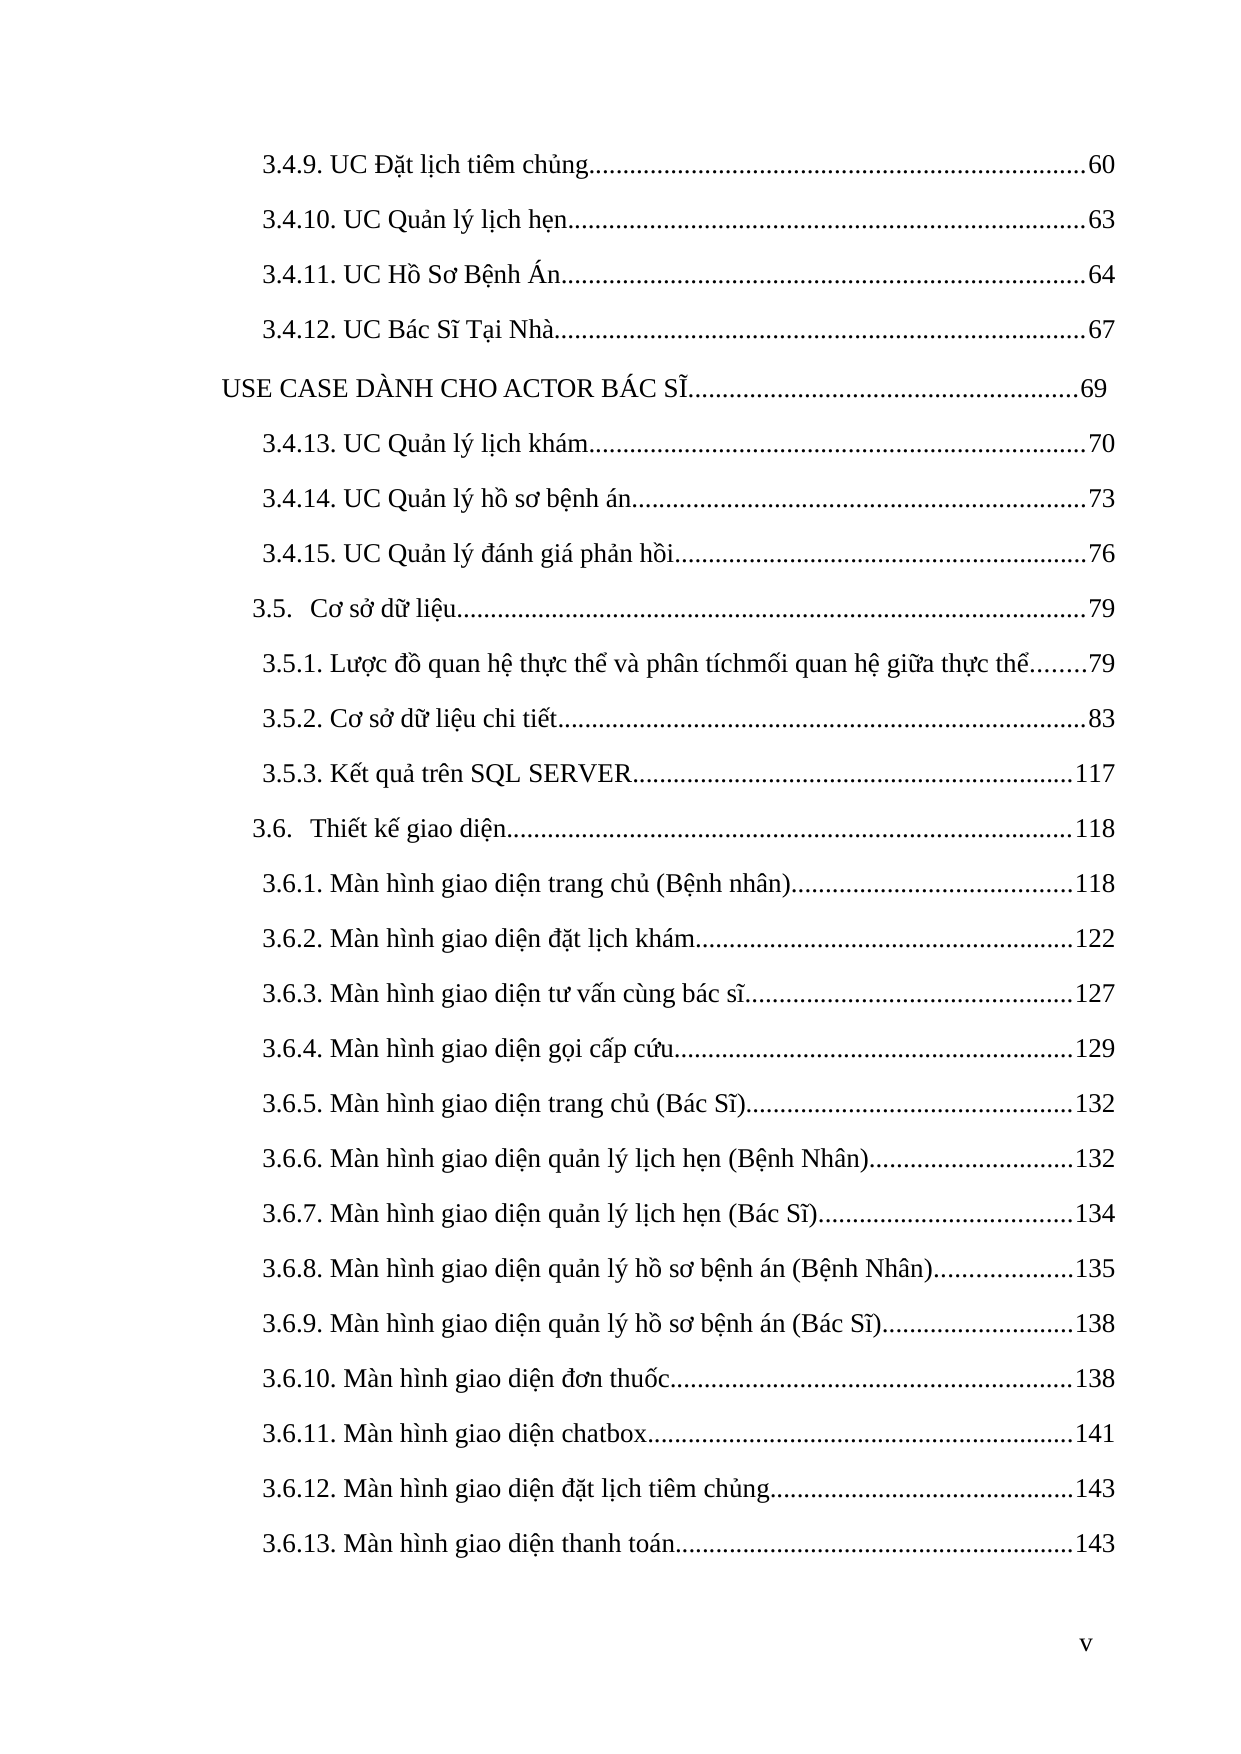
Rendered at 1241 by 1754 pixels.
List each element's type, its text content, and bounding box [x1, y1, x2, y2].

text 3.4.9. UC Đặt lịch tiêm chủng 60 [262, 148, 1092, 179]
text 3.6.11. Màn hình giao diện chatbox 141 [262, 1417, 1092, 1448]
text 3.6.6. Màn hình giao diện quản lý lịch hẹn (Bệnh Nhân) 132 [262, 1142, 1092, 1173]
text 3.4.13. UC Quản lý lịch khám 70 [262, 427, 1092, 458]
text 3.4.10. UC Quản lý lịch hẹn 63 [262, 203, 1092, 234]
text 3.6.8. Màn hình giao diện quản lý hồ sơ bệnh án (Bệnh Nhân) 135 [262, 1252, 1092, 1283]
text 3.6.7. Màn hình giao diện quản lý lịch hẹn (Bác Sĩ) 134 [262, 1197, 1092, 1228]
text 3.5.3. Kết quả trên SQL SERVER 117 [262, 757, 1092, 788]
text 3.5. Cơ sở dữ liệu 79 [235, 592, 1092, 623]
text 3.4.12. UC Bác Sĩ Tại Nhà 67 [262, 313, 1092, 344]
text 3.4.14. UC Quản lý hồ sơ bệnh án 73 [262, 482, 1092, 513]
text 3.5.2. Cơ sở dữ liệu chi tiết 83 [262, 702, 1092, 733]
text 3.6.9. Màn hình giao diện quản lý hồ sơ bệnh án (Bác Sĩ) 138 [262, 1307, 1092, 1338]
text 3.6.1. Màn hình giao diện trang chủ (Bệnh nhân) 118 [262, 867, 1092, 898]
text 3.6. Thiết kế giao diện 118 [235, 812, 1092, 843]
text 3.6.2. Màn hình giao diện đặt lịch khám 122 [262, 922, 1092, 953]
text 3.4.11. UC Hồ Sơ Bệnh Án 64 [262, 258, 1092, 289]
text 3.6.13. Màn hình giao diện thanh toán 143 [262, 1527, 1092, 1558]
text 3.6.5. Màn hình giao diện trang chủ (Bác Sĩ) 132 [262, 1087, 1092, 1118]
text 3.4.15. UC Quản lý đánh giá phản hồi 76 [262, 537, 1092, 568]
text 3.6.12. Màn hình giao diện đặt lịch tiêm chủng 143 [262, 1472, 1092, 1503]
text USE CASE DÀNH CHO ACTOR BÁC SĨ 69 [221, 372, 1092, 403]
text 3.6.10. Màn hình giao diện đơn thuốc 138 [262, 1362, 1092, 1393]
text 3.5.1. Lược đồ quan hệ thực thể và phân tíchmối quan hệ giữa thực thể 79 [262, 647, 1092, 678]
text 3.6.3. Màn hình giao diện tư vấn cùng bác sĩ 127 [262, 977, 1092, 1008]
text 3.6.4. Màn hình giao diện gọi cấp cứu 129 [262, 1032, 1092, 1063]
